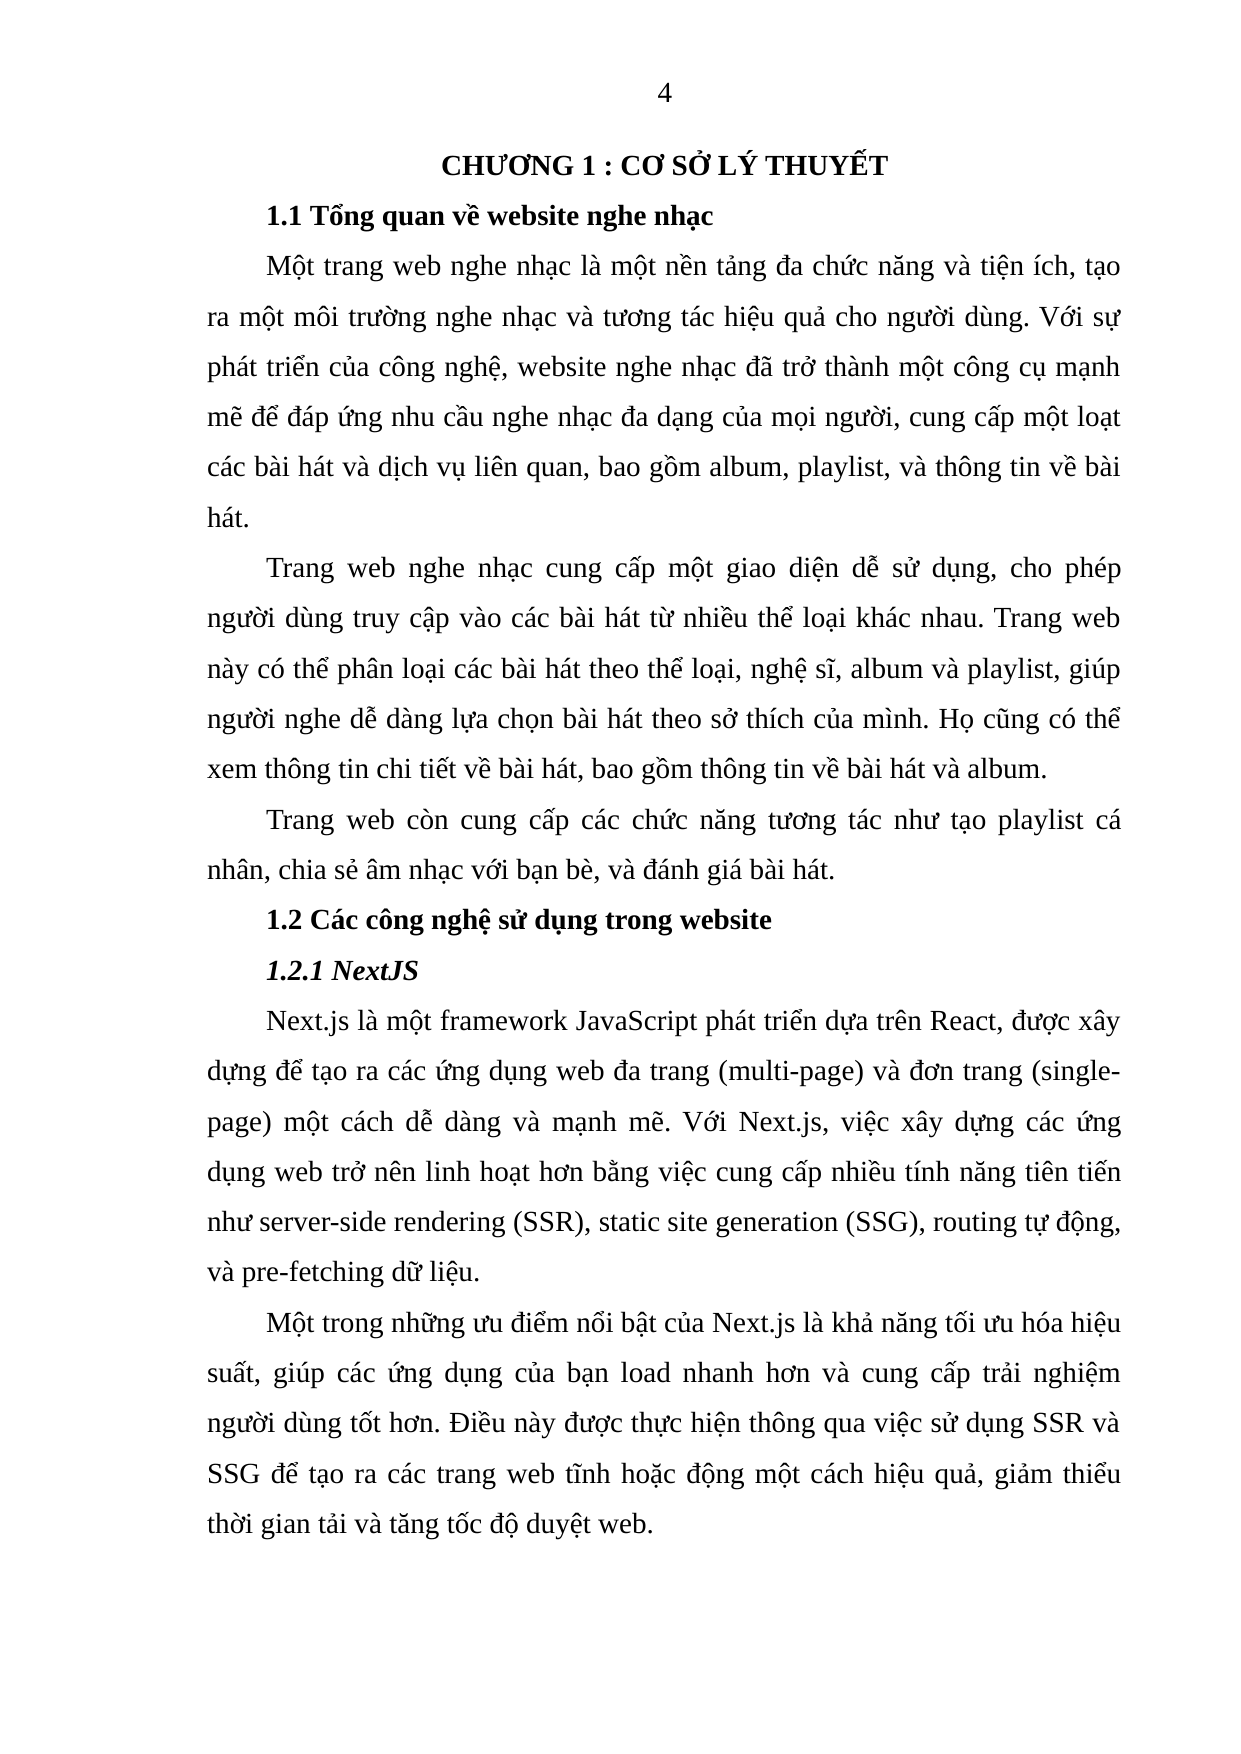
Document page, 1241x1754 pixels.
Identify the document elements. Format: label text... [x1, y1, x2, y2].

text Trang web còn cung cấp các chức năng tương tác như tạo playlist cá nhân, chia sẻ âm nhạc với bạn bè, và đánh giá bài hát. [207, 802, 1122, 886]
text Một trang web nghe nhạc là một nền tảng đa chức năng và tiện ích, tạo ra một môi trường nghe nhạc và tương tác hiệu quả cho người dùng. Với sự phát triển của công nghệ, website nghe nhạc đã trở thành một công cụ mạnh mẽ để đáp ứng nhu cầu nghe nhạc đa dạng của mọi người, cung cấp một loạt các bài hát và dịch vụ liên quan, bao gồm album, playlist, và thông tin về bài hát. [207, 248, 1122, 533]
subtitle Tổng quan về website nghe nhạc [207, 198, 1122, 232]
subtitle : CƠ SỞ LÝ THUYẾT [207, 148, 1122, 181]
text Một trong những ưu điểm nổi bật của Next.js là khả năng tối ưu hóa hiệu suất, giúp các ứng dụng của bạn load nhanh hơn và cung cấp trải nghiệm người dùng tốt hơn. Điều này được thực hiện thông qua việc sử dụng SSR và SSG để tạo ra các trang web tĩnh hoặc động một cách hiệu quả, giảm thiểu thời gian tải và tăng tốc độ duyệt web. [207, 1305, 1122, 1540]
subtitle NextJS [207, 953, 1122, 986]
text Trang web nghe nhạc cung cấp một giao diện dễ sử dụng, cho phép người dùng truy cập vào các bài hát từ nhiều thể loại khác nhau. Trang web này có thể phân loại các bài hát theo thể loại, nghệ sĩ, album và playlist, giúp người nghe dễ dàng lựa chọn bài hát theo sở thích của mình. Họ cũng có thể xem thông tin chi tiết về bài hát, bao gồm thông tin về bài hát và album. [207, 550, 1122, 785]
text Next.js là một framework JavaScript phát triển dựa trên React, được xây dựng để tạo ra các ứng dụng web đa trang (multi-page) và đơn trang (single-page) một cách dễ dàng và mạnh mẽ. Với Next.js, việc xây dựng các ứng dụng web trở nên linh hoạt hơn bằng việc cung cấp nhiều tính năng tiên tiến như server-side rendering (SSR), static site generation (SSG), routing tự động, và pre-fetching dữ liệu. [207, 1003, 1122, 1288]
subtitle Các công nghệ sử dụng trong website [207, 902, 1122, 936]
